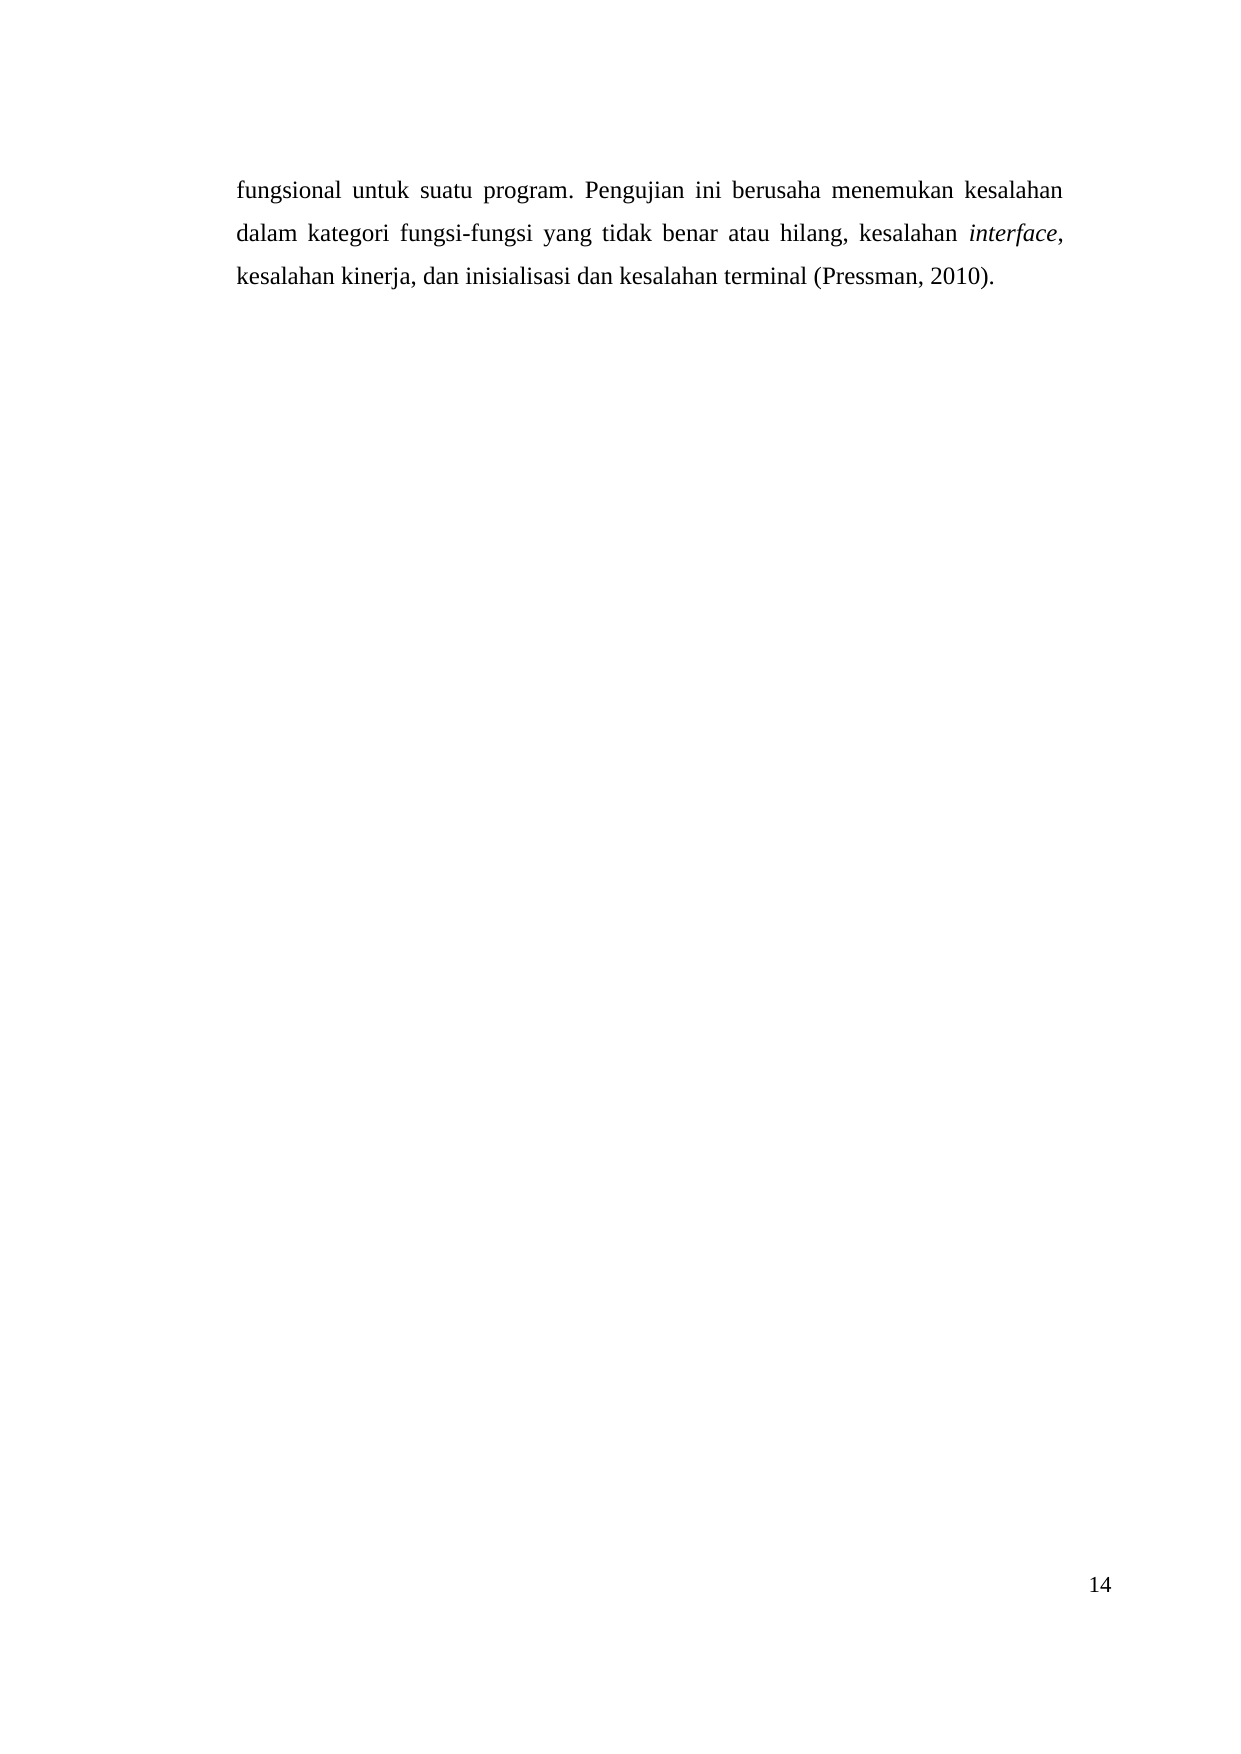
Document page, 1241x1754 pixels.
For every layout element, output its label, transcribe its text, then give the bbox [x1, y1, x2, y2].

text fungsional untuk suatu program. Pengujian ini berusaha menemukan kesalahan dalam kategori fungsi-fungsi yang tidak benar atau hilang, kesalahan interface, kesalahan kinerja, dan inisialisasi dan kesalahan terminal (Pressman, 2010). [236, 175, 1063, 290]
